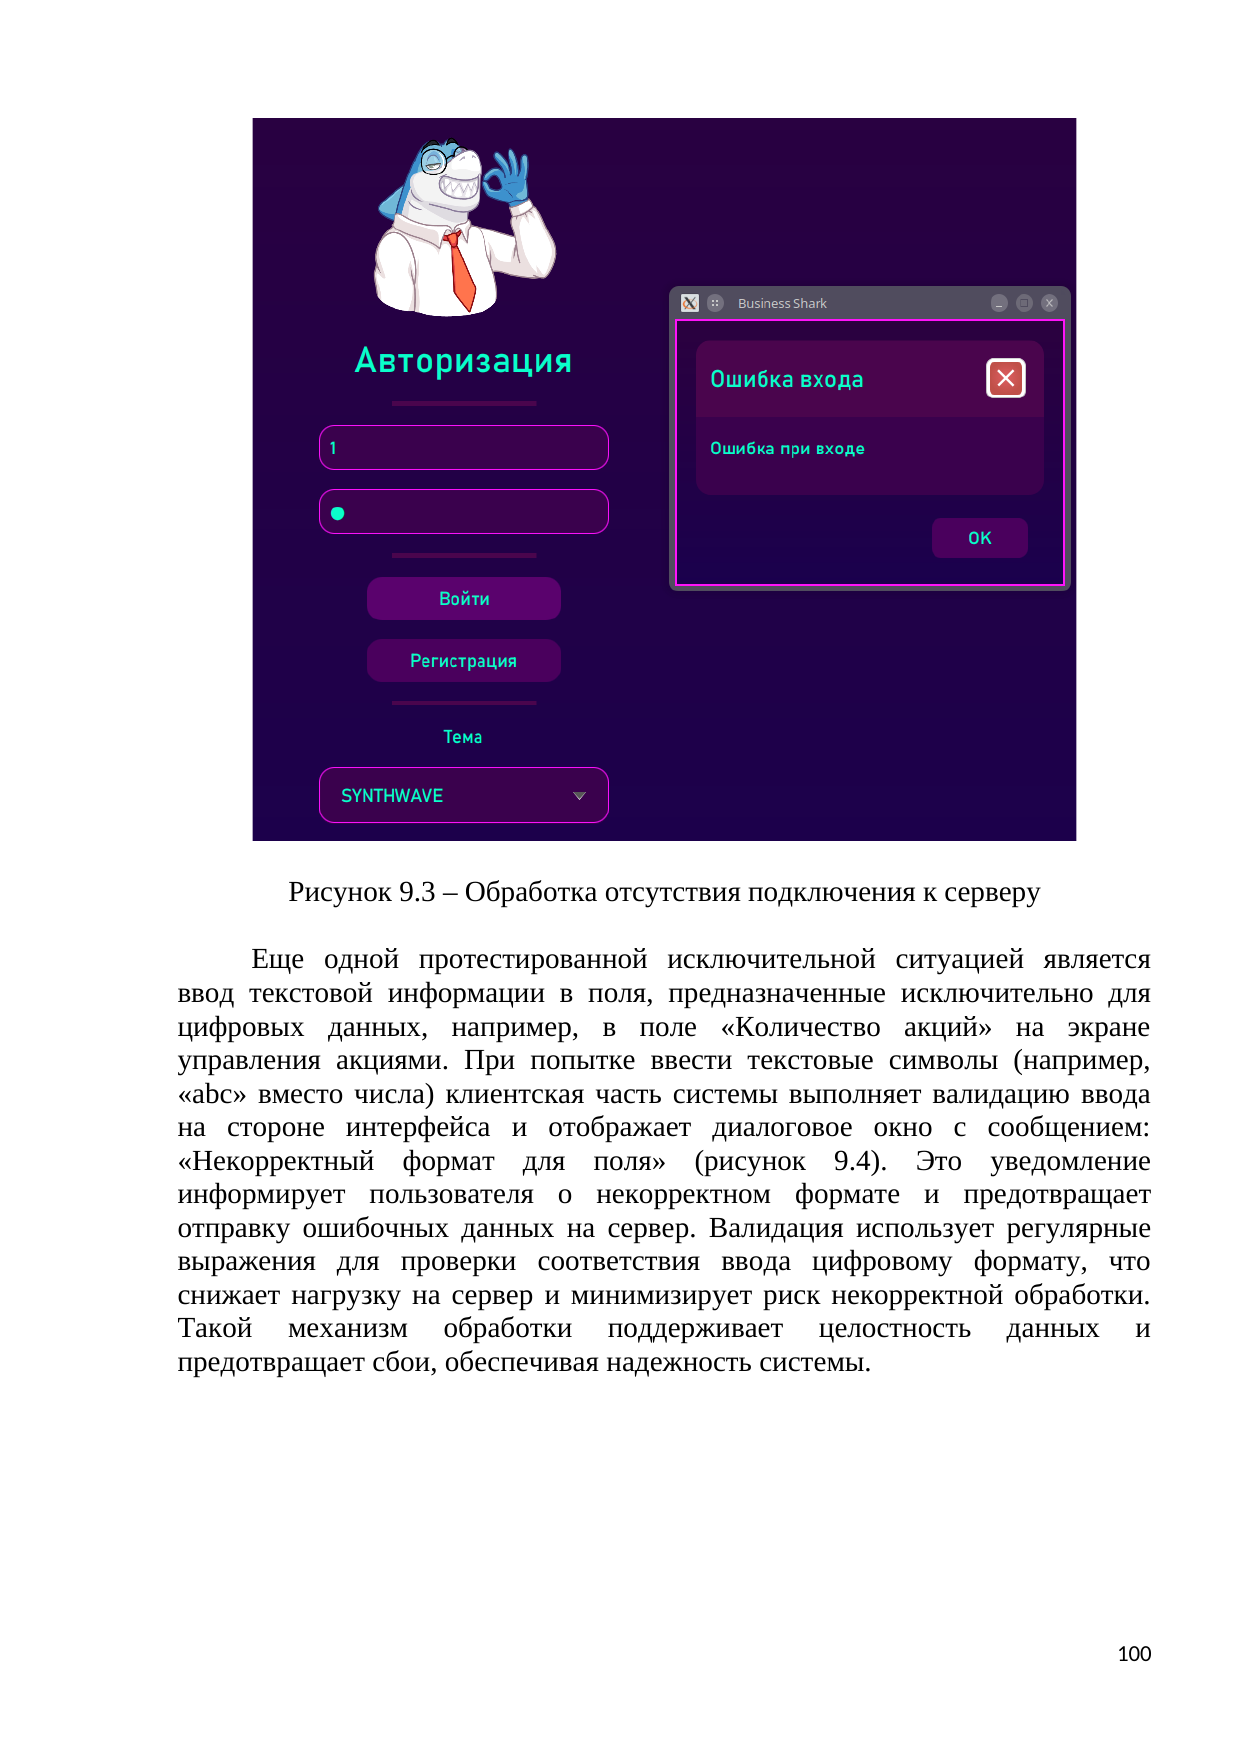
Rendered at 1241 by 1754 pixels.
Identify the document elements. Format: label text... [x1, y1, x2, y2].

text Еще одной протестированной исключительной ситуацией является ввод текстовой информации в поля, предназначенные исключительно для цифровых данных, например, в поле «Количество акций» на экране управления акциями. При попытке ввести текстовые символы (например, «abc» вместо числа) клиентская часть системы выполняет валидацию ввода на стороне интерфейса и отображает диалоговое окно с сообщением: «Некорректный формат для поля» (рисунок 9.4). Это уведомление информирует пользователя о некорректном формате и предотвращает отправку ошибочных данных на сервер. Валидация использует регулярные выражения для проверки соответствия ввода цифровому формату, что снижает нагрузку на сервер и минимизирует риск некорректной обработки. Такой механизм обработки поддерживает целостность данных и предотвращает сбои, обеспечивая надежность системы. [177, 942, 1152, 1378]
picture [252, 118, 1077, 841]
text Рисунок 9.3 – Обработка отсутствия подключения к серверу [177, 874, 1152, 908]
